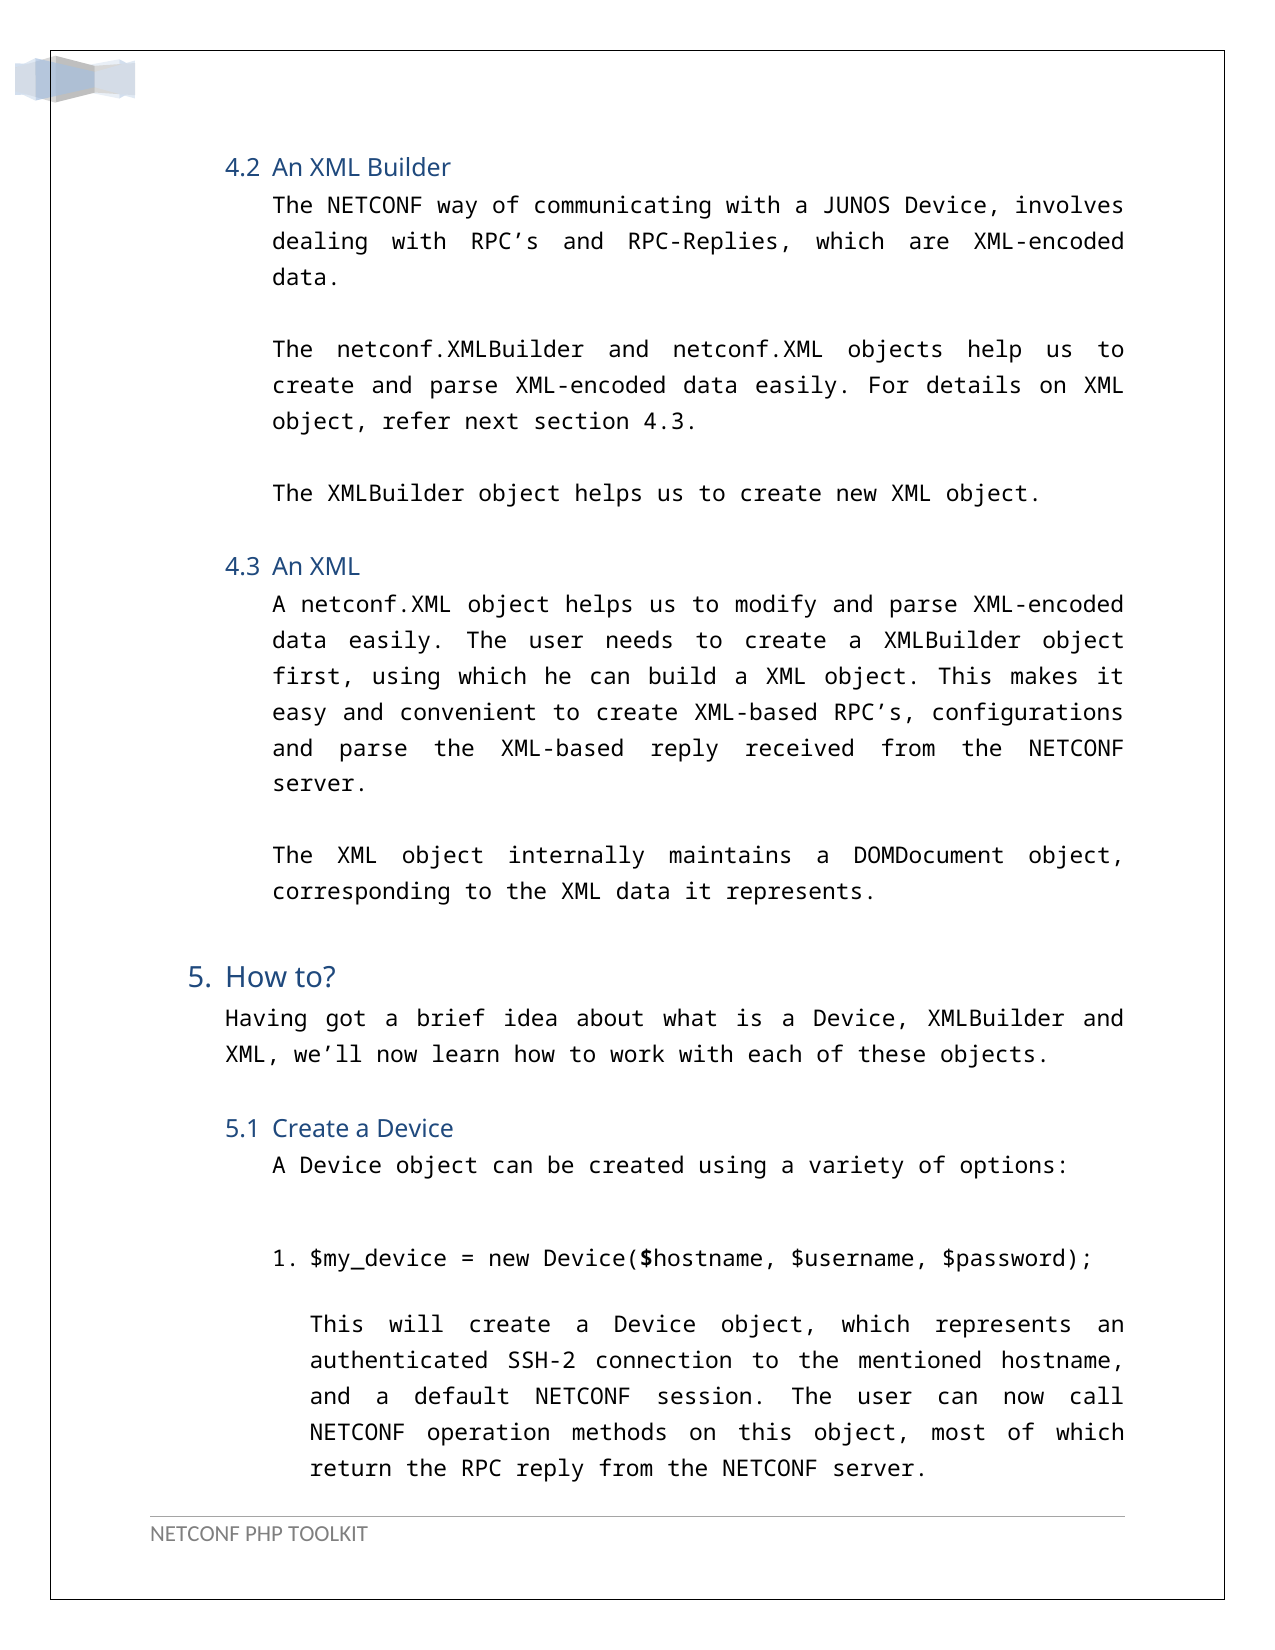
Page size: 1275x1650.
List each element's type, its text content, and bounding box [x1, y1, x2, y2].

list The XML object internally maintains a DOMDocument object, corresponding to the XML data it represents. [272, 839, 1125, 906]
list A Device object can be created using a variety of options: [272, 1149, 1125, 1181]
list The XMLBuilder object helps us to create new XML object. [272, 477, 1125, 508]
list The netconf.XMLBuilder and netconf.XML objects help us to create and parse XML-encoded data easily. For details on XML object, refer next section 4.3. [272, 333, 1125, 436]
list $my_device = new Device($hostname, $username, $password); [272, 1242, 1125, 1273]
list Create a Device [225, 1110, 1125, 1144]
list A netconf.XML object helps us to modify and parse XML-encoded data easily. The user needs to create a XMLBuilder object first, using which he can build a XML object. This makes it easy and convenient to create XML-based RPC’s, configurations and parse the XML-based reply received from the NETCONF server. [272, 588, 1125, 799]
list How to? [187, 957, 1125, 996]
list The NETCONF way of communicating with a JUNOS Device, involves dealing with RPC’s and RPC-Replies, which are XML-encoded data. [272, 189, 1125, 292]
text This will create a Device object, which represents an authenticated SSH-2 connection to the mentioned hostname, and a default NETCONF session. The user can now call NETCONF operation methods on this object, most of which return the RPC reply from the NETCONF server. [309, 1308, 1125, 1483]
list An XML Builder [225, 150, 1125, 184]
list Having got a brief idea about what is a Device, XMLBuilder and XML, we’ll now learn how to work with each of these objects. [225, 1002, 1125, 1069]
list An XML [225, 548, 1125, 583]
